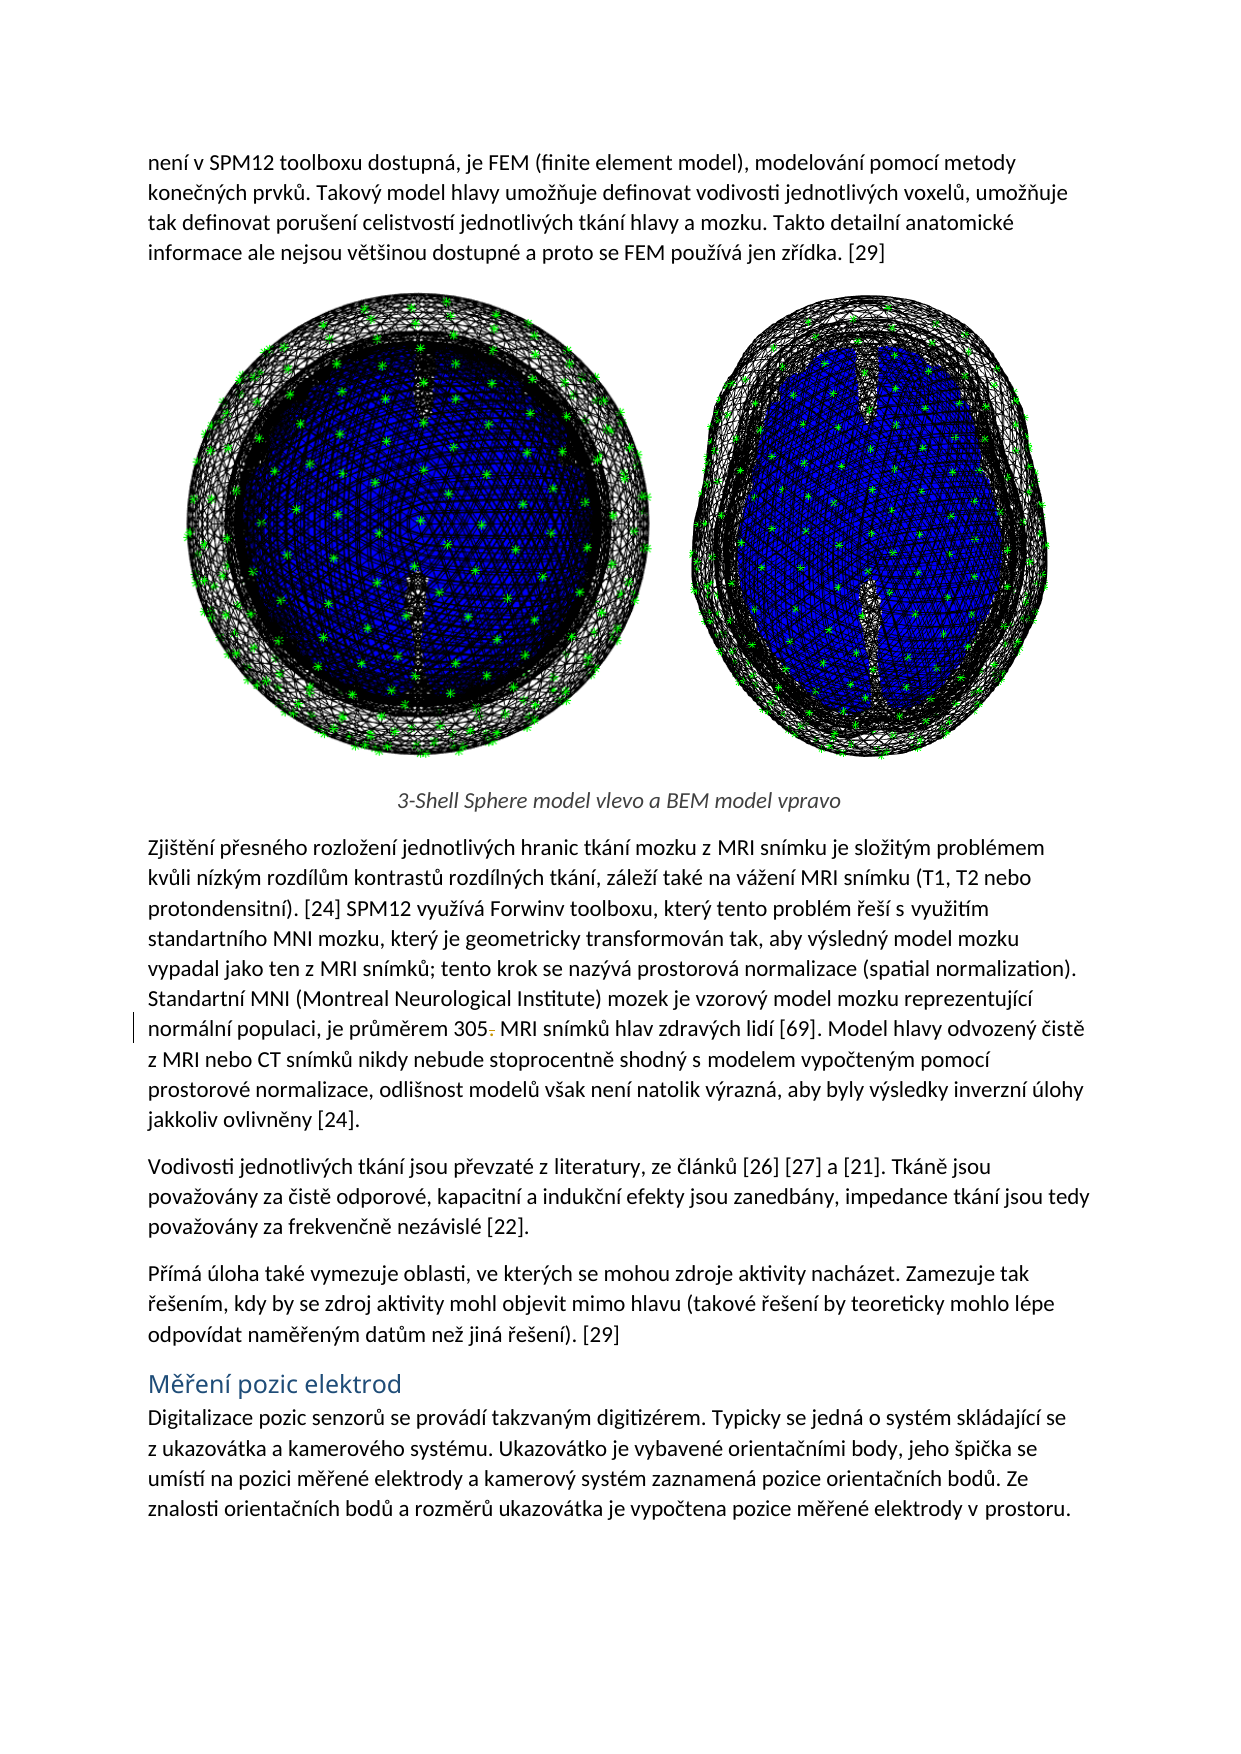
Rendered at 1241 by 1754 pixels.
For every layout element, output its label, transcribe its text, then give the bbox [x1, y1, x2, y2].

text 3-Shell Sphere model vlevo a BEM model vpravo [238, 786, 1003, 814]
text Vodivosti jednotlivých tkání jsou převzaté z literatury, ze článků [26] [27] a [21]. Tkáně jsou považovány za čistě odporové, kapacitní a indukční efekty jsou zanedbány, impedance tkání jsou tedy považovány za frekvenčně nezávislé [22]. [148, 1152, 1093, 1241]
text Digitalizace pozic senzorů se provádí takzvaným digitizérem. Typicky se jedná o systém skládající se z ukazovátka a kamerového systému. Ukazovátko je vybavené orientačními body, jeho špička se umístí na pozici měřené elektrody a kamerový systém zaznamená pozice orientačních bodů. Ze znalosti orientačních bodů a rozměrů ukazovátka je vypočtena pozice měřené elektrody v prostoru. [148, 1403, 1093, 1522]
text Zjištění přesného rozložení jednotlivých hranic tkání mozku z MRI snímku je složitým problémem kvůli nízkým rozdílům kontrastů rozdílných tkání, záleží také na vážení MRI snímku (T1, T2 nebo protondensitní). [24] SPM12 využívá Forwinv toolboxu, který tento problém řeší s využitím standartního MNI mozku, který je geometricky transformován tak, aby výsledný model mozku vypadal jako ten z MRI snímků; tento krok se nazývá prostorová normalizace (spatial normalization). Standartní MNI (Montreal Neurological Institute) mozek je vzorový model mozku reprezentující normální populaci, je průměrem 305 MRI snímků hlav zdravých lidí [69]. Model hlavy odvozený čistě z MRI nebo CT snímků nikdy nebude stoprocentně shodný s modelem vypočteným pomocí prostorové normalizace, odlišnost modelů však není natolik výrazná, aby byly výsledky inverzní úlohy jakkoliv ovlivněny [24]. [148, 833, 1093, 1133]
text Přímá úloha také vymezuje oblasti, ve kterých se mohou zdroje aktivity nacházet. Zamezuje tak řešením, kdy by se zdroj aktivity mohl objevit mimo hlavu (takové řešení by teoreticky mohlo lépe odpovídat naměřeným datům než jiná řešení). [29] [148, 1259, 1093, 1348]
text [148, 148, 1093, 266]
subtitle Měření pozic elektrod [148, 1367, 1093, 1401]
picture [173, 285, 1067, 764]
